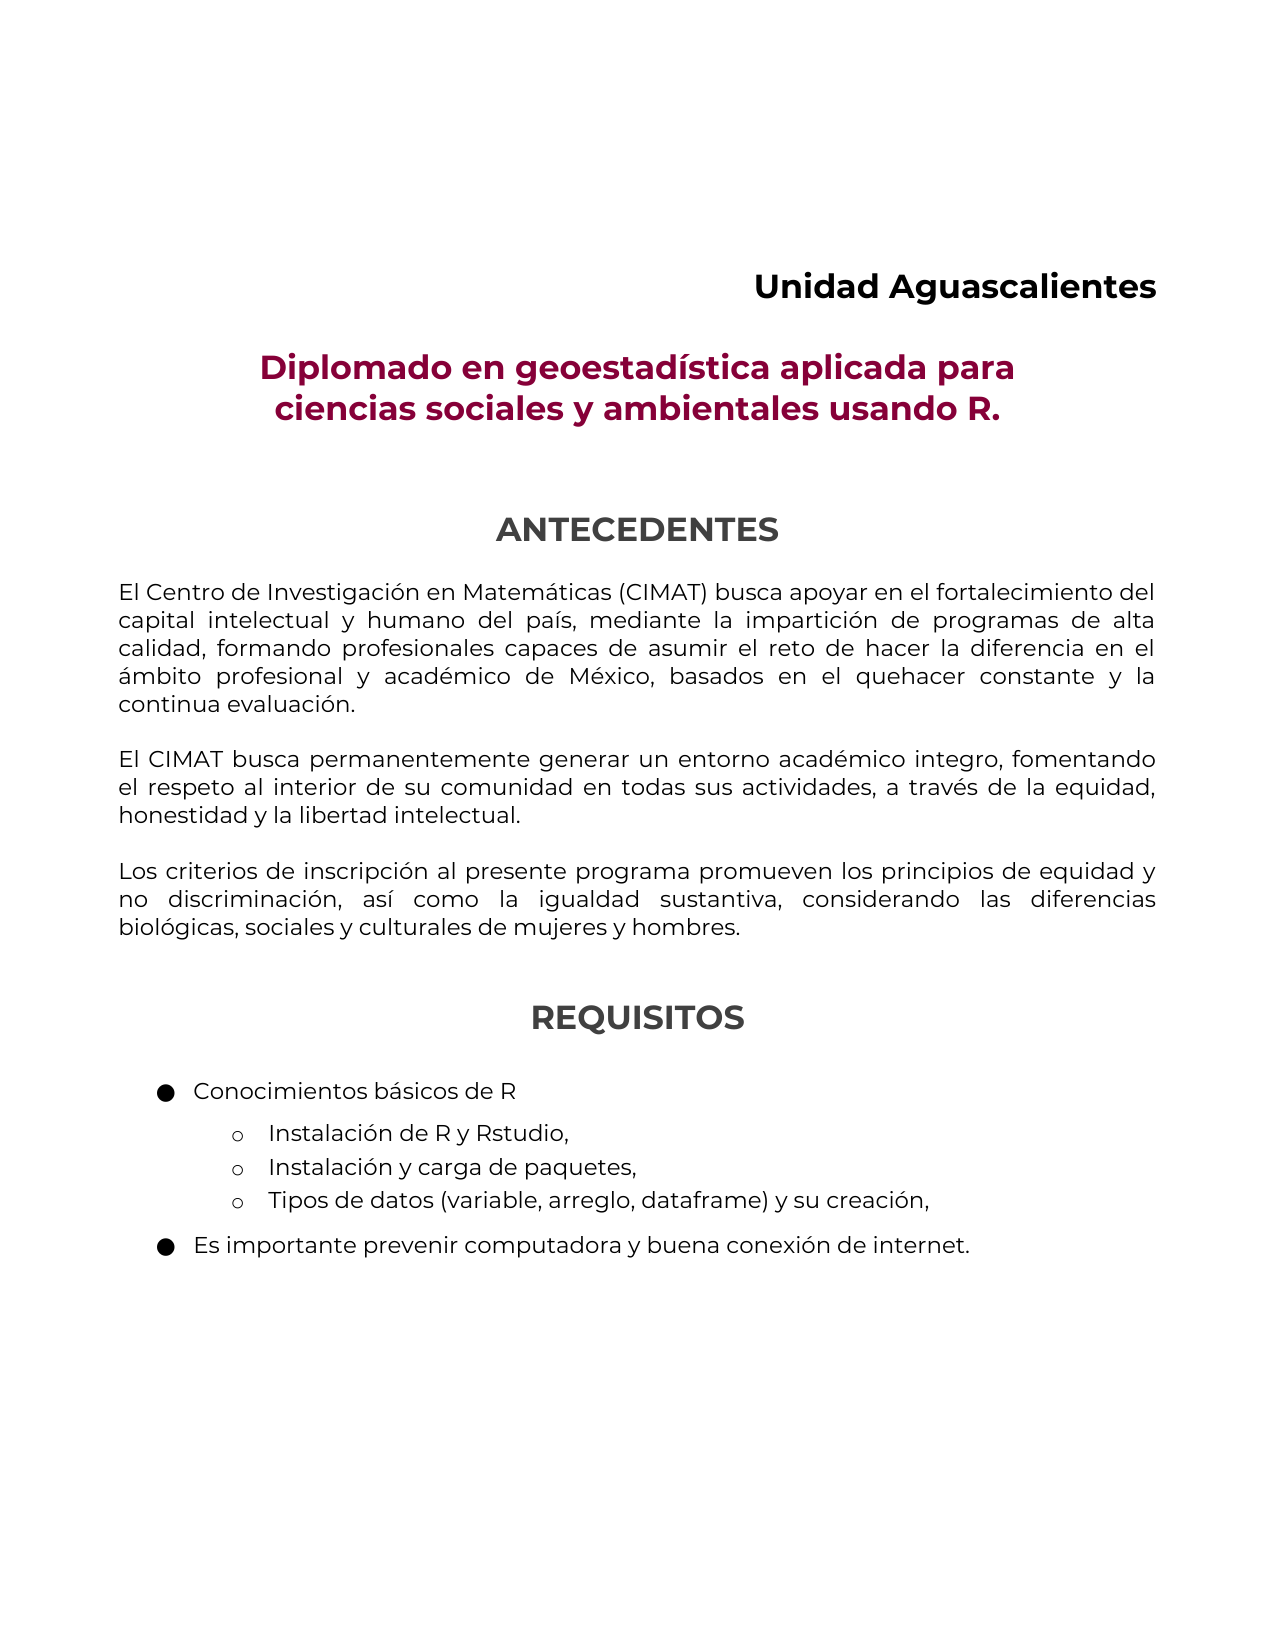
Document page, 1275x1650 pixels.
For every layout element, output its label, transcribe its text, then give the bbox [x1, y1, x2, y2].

list Conocimientos básicos de R [156, 1065, 1157, 1112]
text ANTECEDENTES [118, 509, 1157, 550]
list Es importante prevenir computadora y buena conexión de internet. [156, 1219, 1157, 1266]
text Unidad Aguascalientes [118, 266, 1157, 306]
text El CIMAT busca permanentemente generar un entorno académico integro, fomentando el respeto al interior de su comunidad en todas sus actividades, a través de la equidad, honestidad y la libertad intelectual. [118, 746, 1157, 829]
list Instalación y carga de paquetes, [231, 1153, 1157, 1182]
text Diplomado en geoestadística aplicada para ciencias sociales y ambientales usando R. [207, 347, 1068, 428]
list Tipos de datos (variable, arreglo, dataframe) y su creación, [231, 1186, 1157, 1215]
text Los criterios de inscripción al presente programa promueven los principios de equidad y no discriminación, así como la igualdad sustantiva, considerando las diferencias biológicas, sociales y culturales de mujeres y hombres. [118, 857, 1157, 941]
text REQUISITOS [118, 997, 1157, 1037]
text El Centro de Investigación en Matemáticas (CIMAT) busca apoyar en el fortalecimiento del capital intelectual y humano del país, mediante la impartición de programas de alta calidad, formando profesionales capaces de asumir el reto de hacer la diferencia en el ámbito profesional y académico de México, basados en el quehacer constante y la continua evaluación. [118, 578, 1157, 718]
list Instalación de R y Rstudio, [231, 1119, 1157, 1148]
